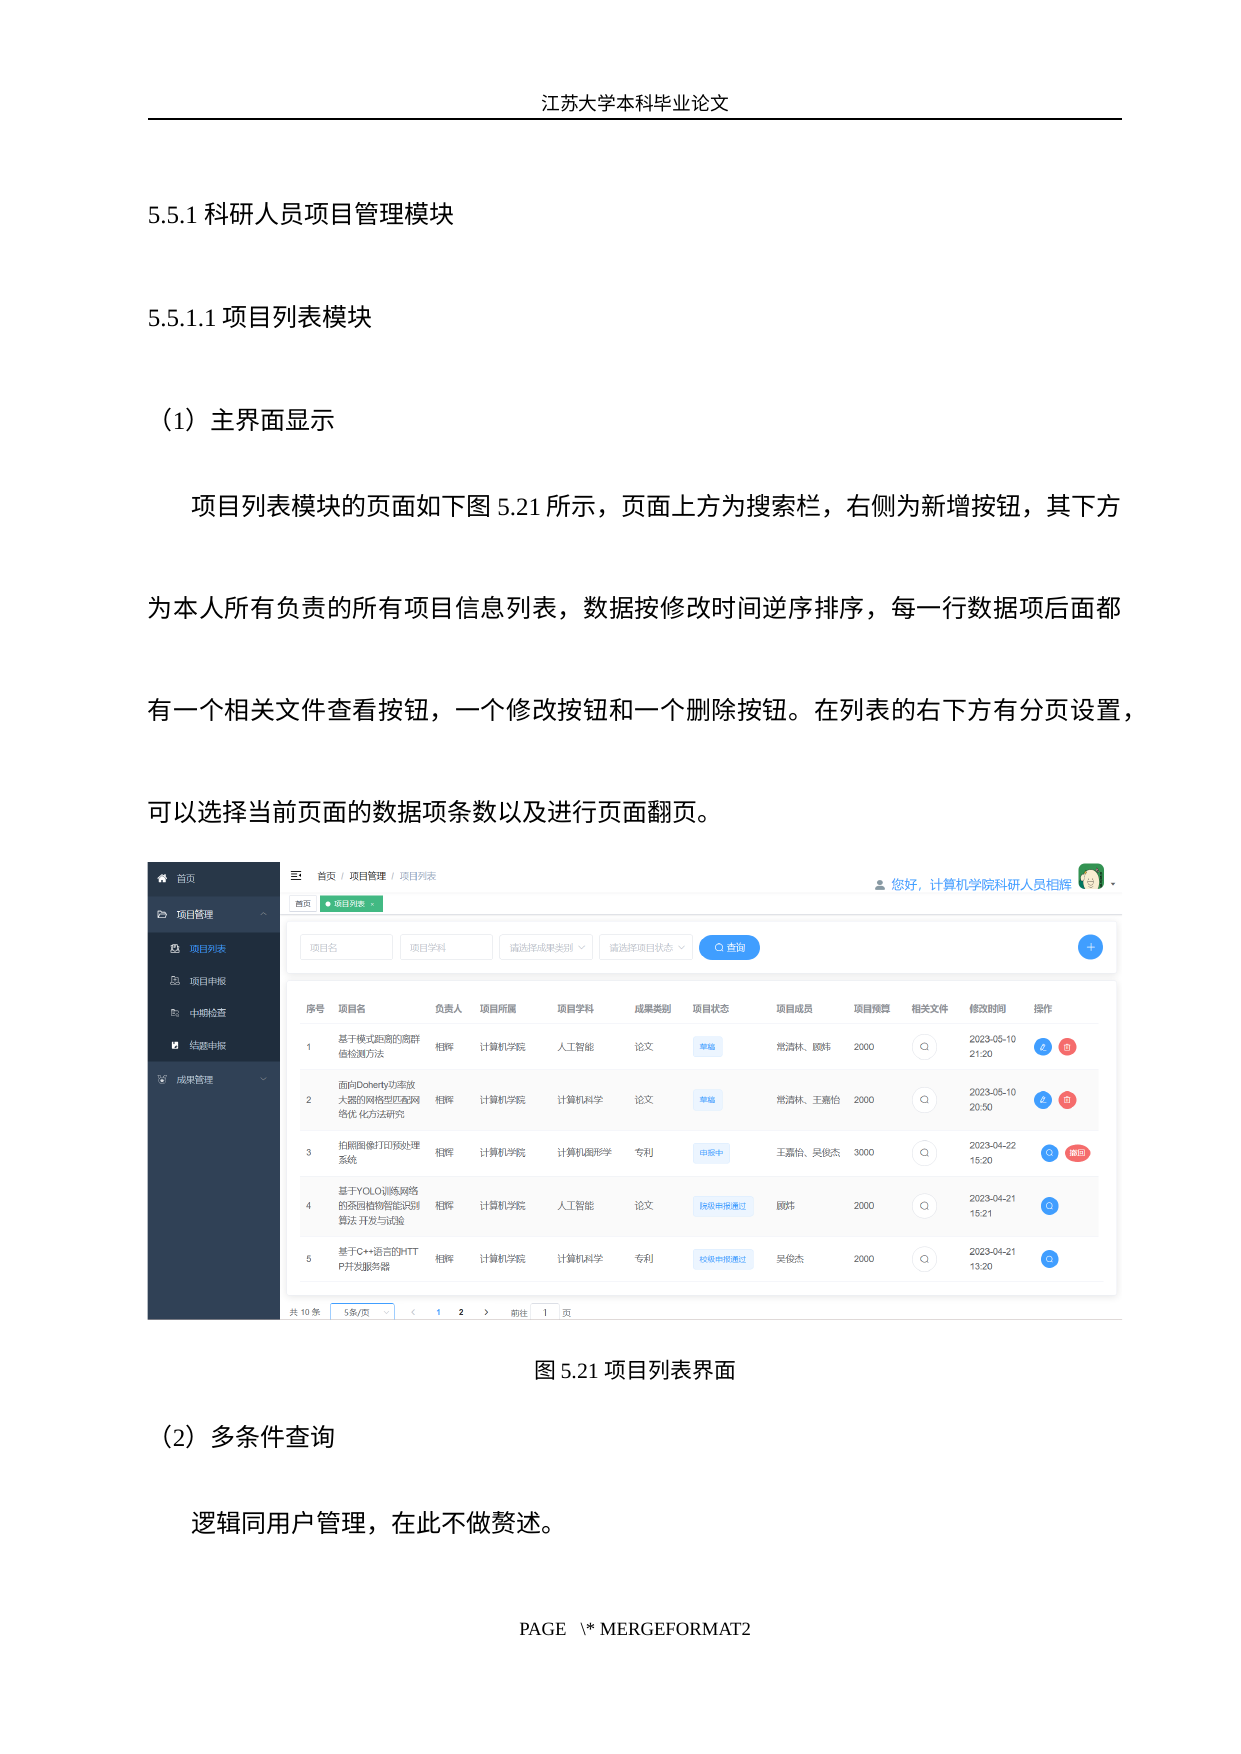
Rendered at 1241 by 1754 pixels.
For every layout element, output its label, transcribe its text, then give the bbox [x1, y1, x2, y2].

text 5.5.1.1 项目列表模块 [148, 282, 1122, 349]
picture [147, 862, 1123, 1320]
text 逻辑同用户管理，在此不做赘述。 [148, 1488, 1122, 1556]
list 多条件查询 [148, 1402, 1122, 1470]
list 主界面显示 [148, 385, 1122, 453]
text 图5.21 项目列表界面 [148, 1352, 1122, 1386]
text 5.5.1 科研人员项目管理模块 [148, 179, 1122, 247]
text 项目列表模块的页面如下图5.21所示，页面上方为搜索栏，右侧为新增按钮，其下方为本人所有负责的所有项目信息列表，数据按修改时间逆序排序，每一行数据项后面都有一个相关文件查看按钮，一个修改按钮和一个删除按钮。在列表的右下方有分页设置，可以选择当前页面的数据项条数以及进行页面翻页。 [148, 471, 1122, 844]
